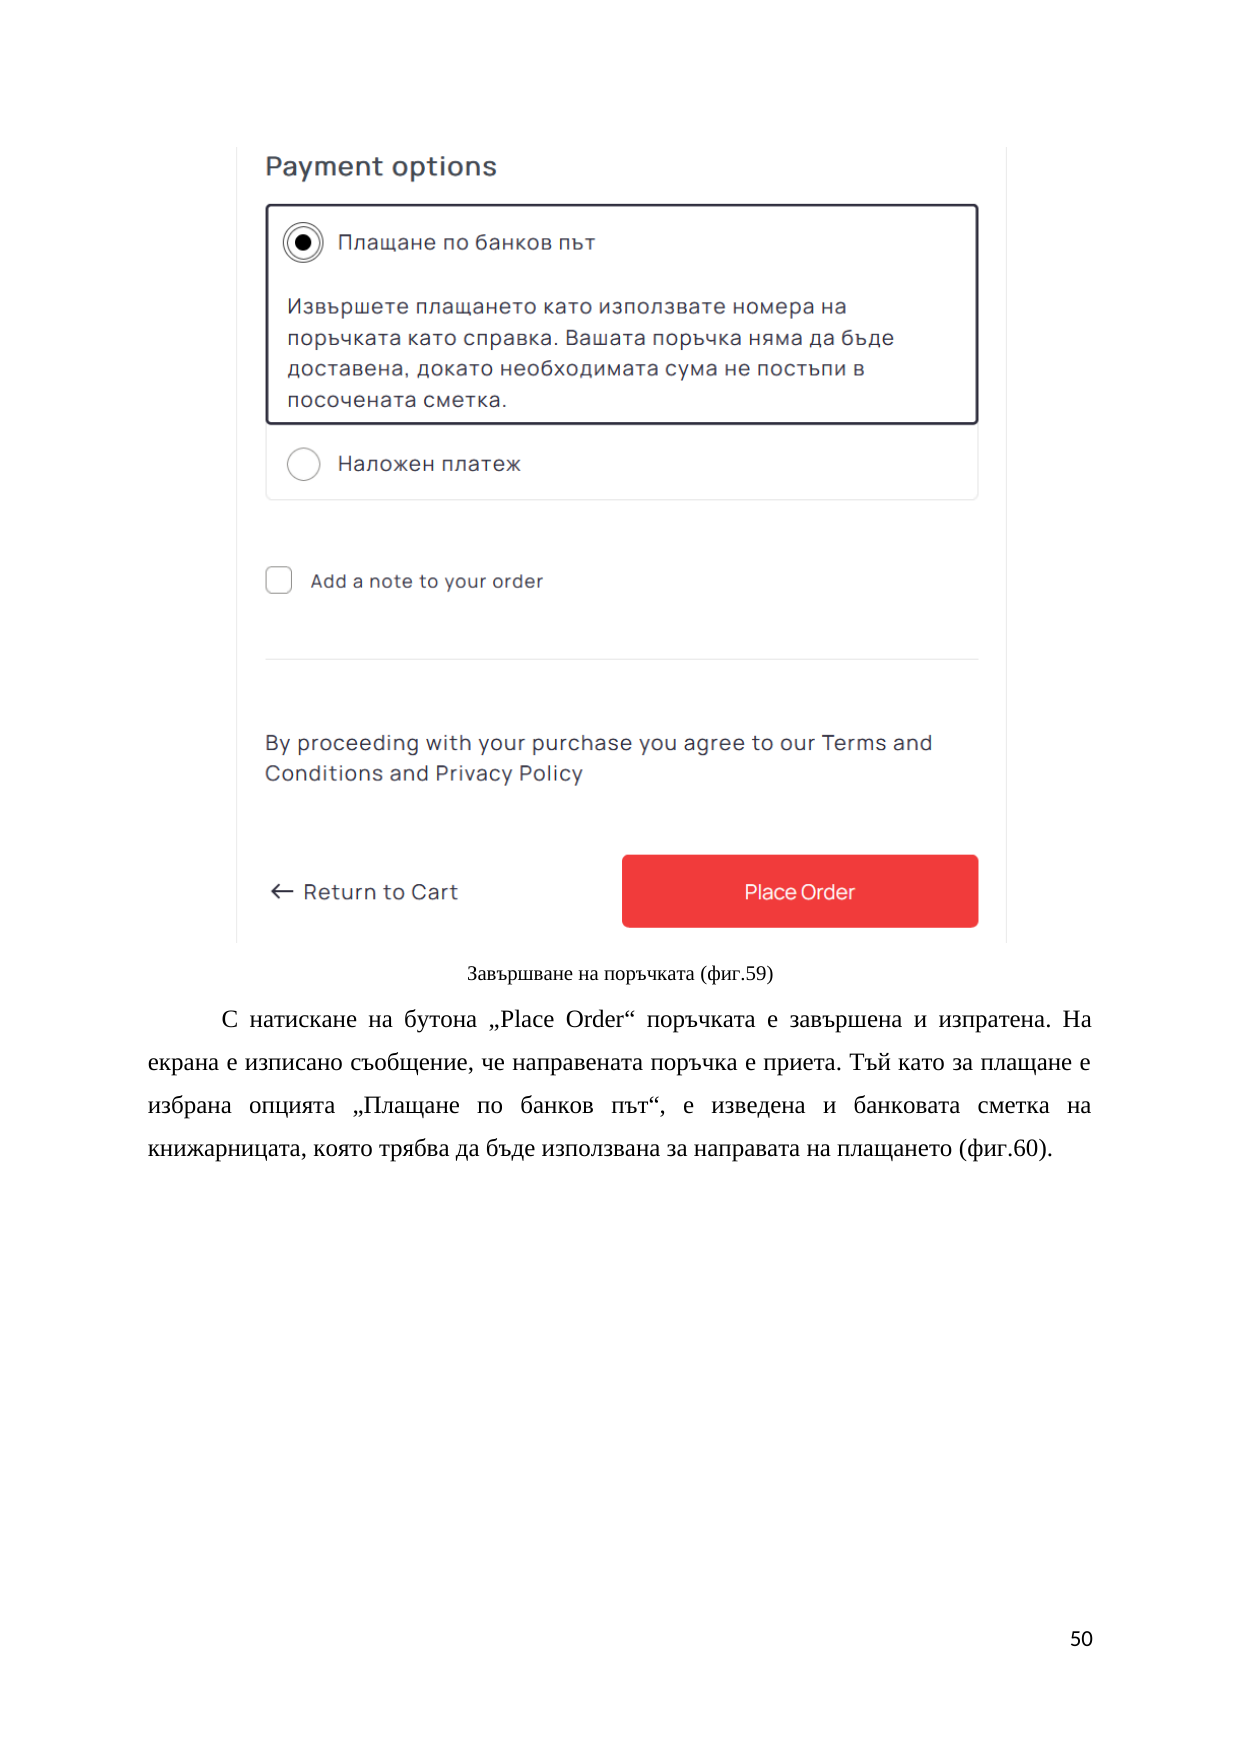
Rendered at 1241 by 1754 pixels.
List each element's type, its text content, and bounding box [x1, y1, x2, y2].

text Завършване на поръчката (фиг.59) [148, 961, 1093, 985]
text С натискане на бутона „Place Order“ поръчката е завършена и изпратена. На екрана е изписано съобщение, че направената поръчка е приета. Тъй като за плащане е избрана опцията „Плащане по банков път“, е изведена и банковата сметка на книжарницата, която трябва да бъде използвана за направата на плащането (фиг.60). [148, 1004, 1093, 1162]
picture [228, 147, 1012, 943]
